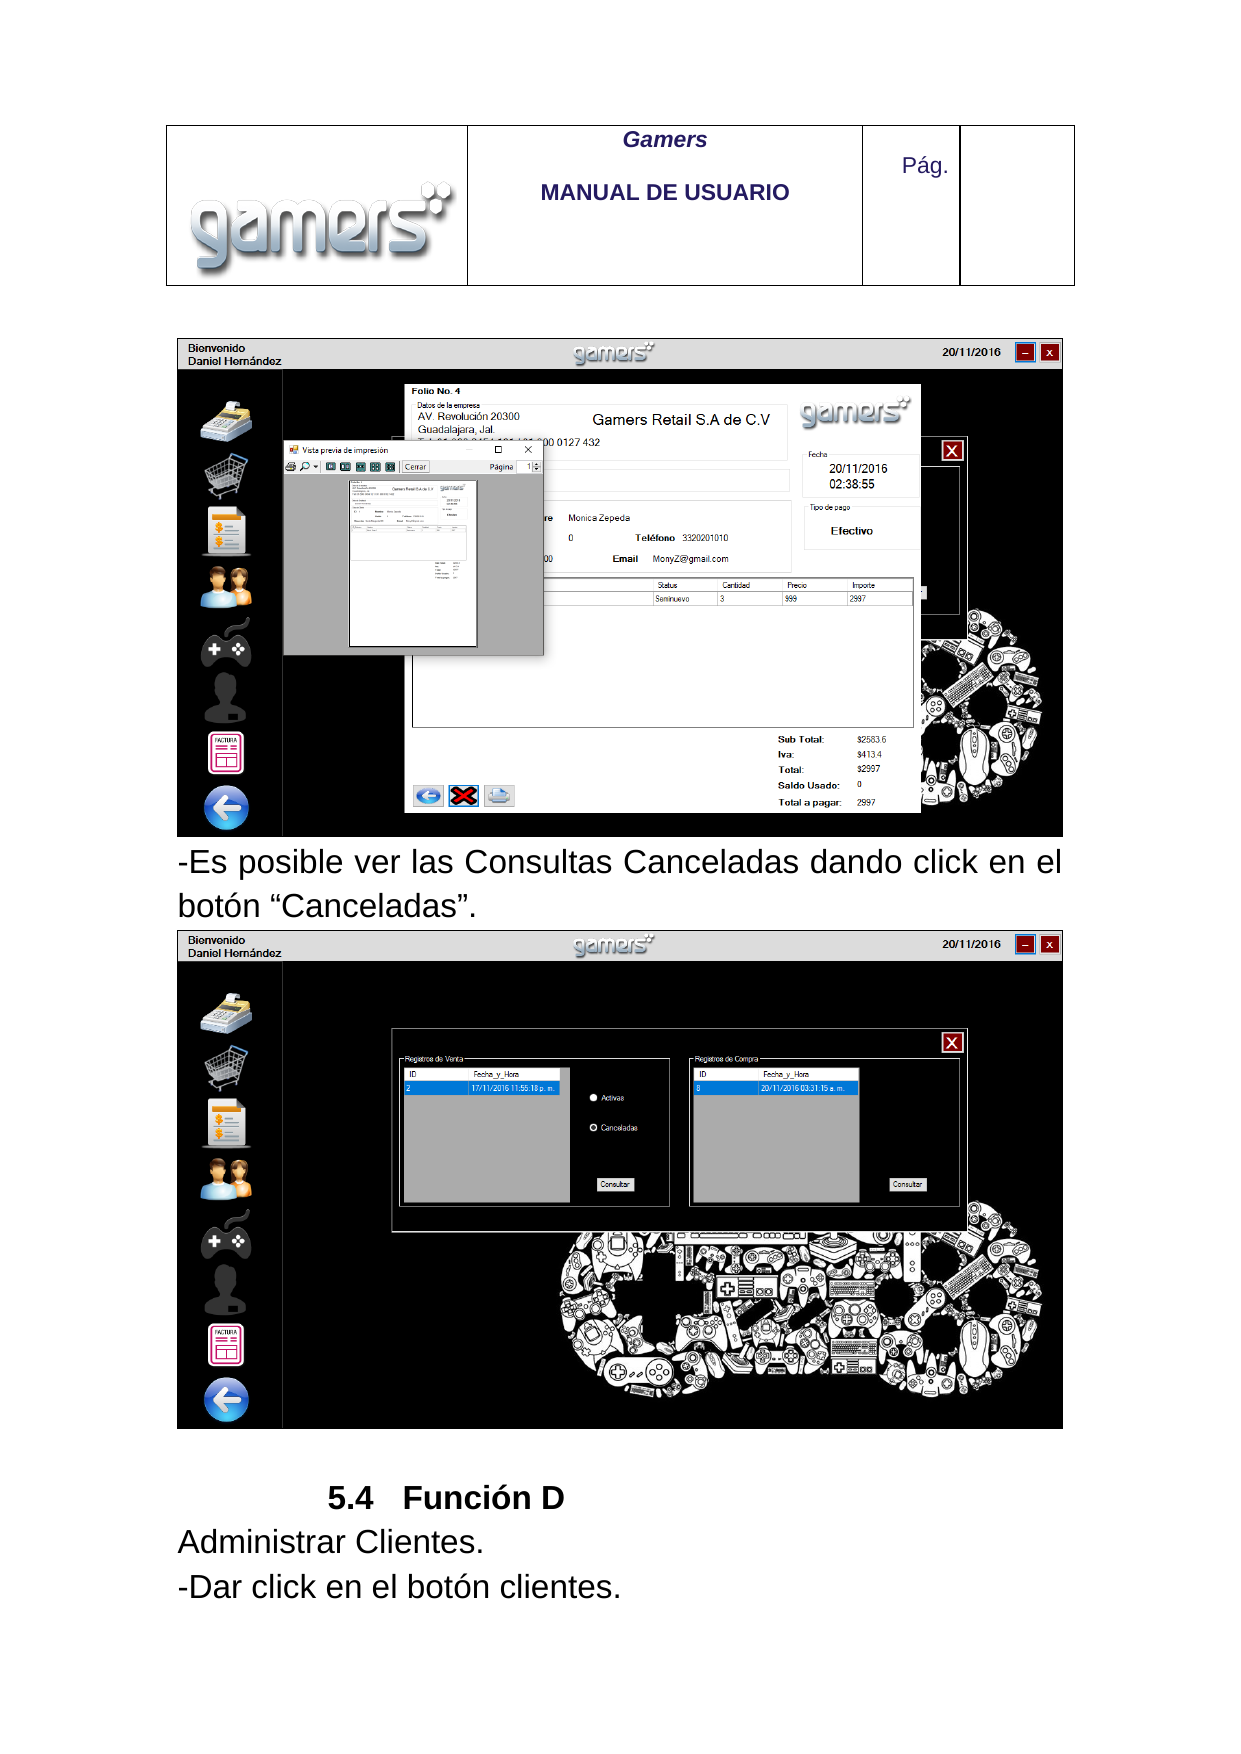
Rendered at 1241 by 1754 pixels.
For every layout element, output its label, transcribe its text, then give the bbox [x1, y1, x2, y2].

list Administrar Clientes. [177, 1523, 1063, 1561]
picture [178, 339, 1062, 836]
picture [178, 931, 1062, 1428]
list -Es posible ver las Consultas Canceladas dando click en el botón “Canceladas”. [177, 842, 1063, 925]
list -Dar click en el botón clientes. [177, 1567, 1063, 1605]
picture [177, 171, 457, 285]
text Función D [327, 1478, 1063, 1517]
